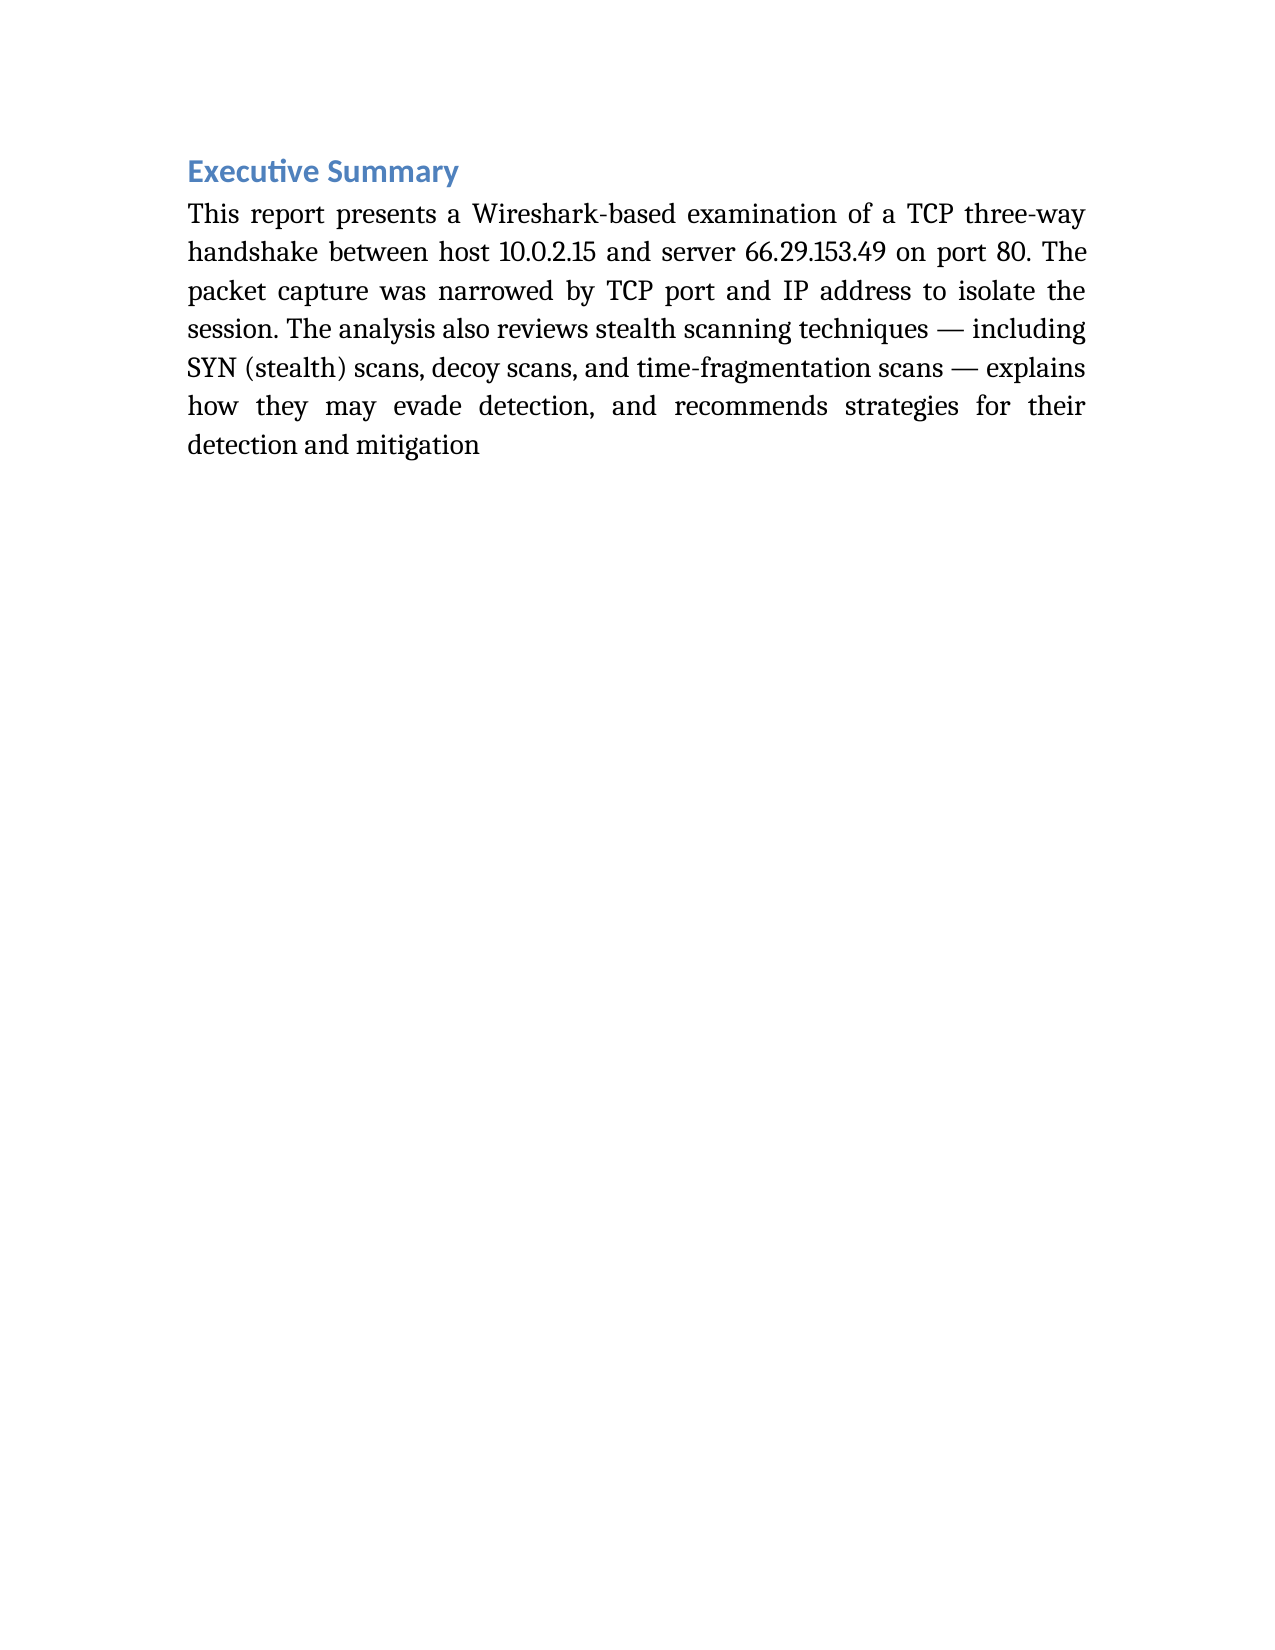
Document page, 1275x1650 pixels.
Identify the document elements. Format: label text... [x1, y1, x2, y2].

subtitle Executive Summary [187, 150, 1087, 191]
text This report presents a Wireshark-based examination of a TCP three-way handshake between host 10.0.2.15 and server 66.29.153.49 on port 80. The packet capture was narrowed by TCP port and IP address to isolate the session. The analysis also reviews stealth scanning techniques — including SYN (stealth) scans, decoy scans, and time-fragmentation scans — explains how they may evade detection, and recommends strategies for their detection and mitigation [187, 197, 1087, 462]
